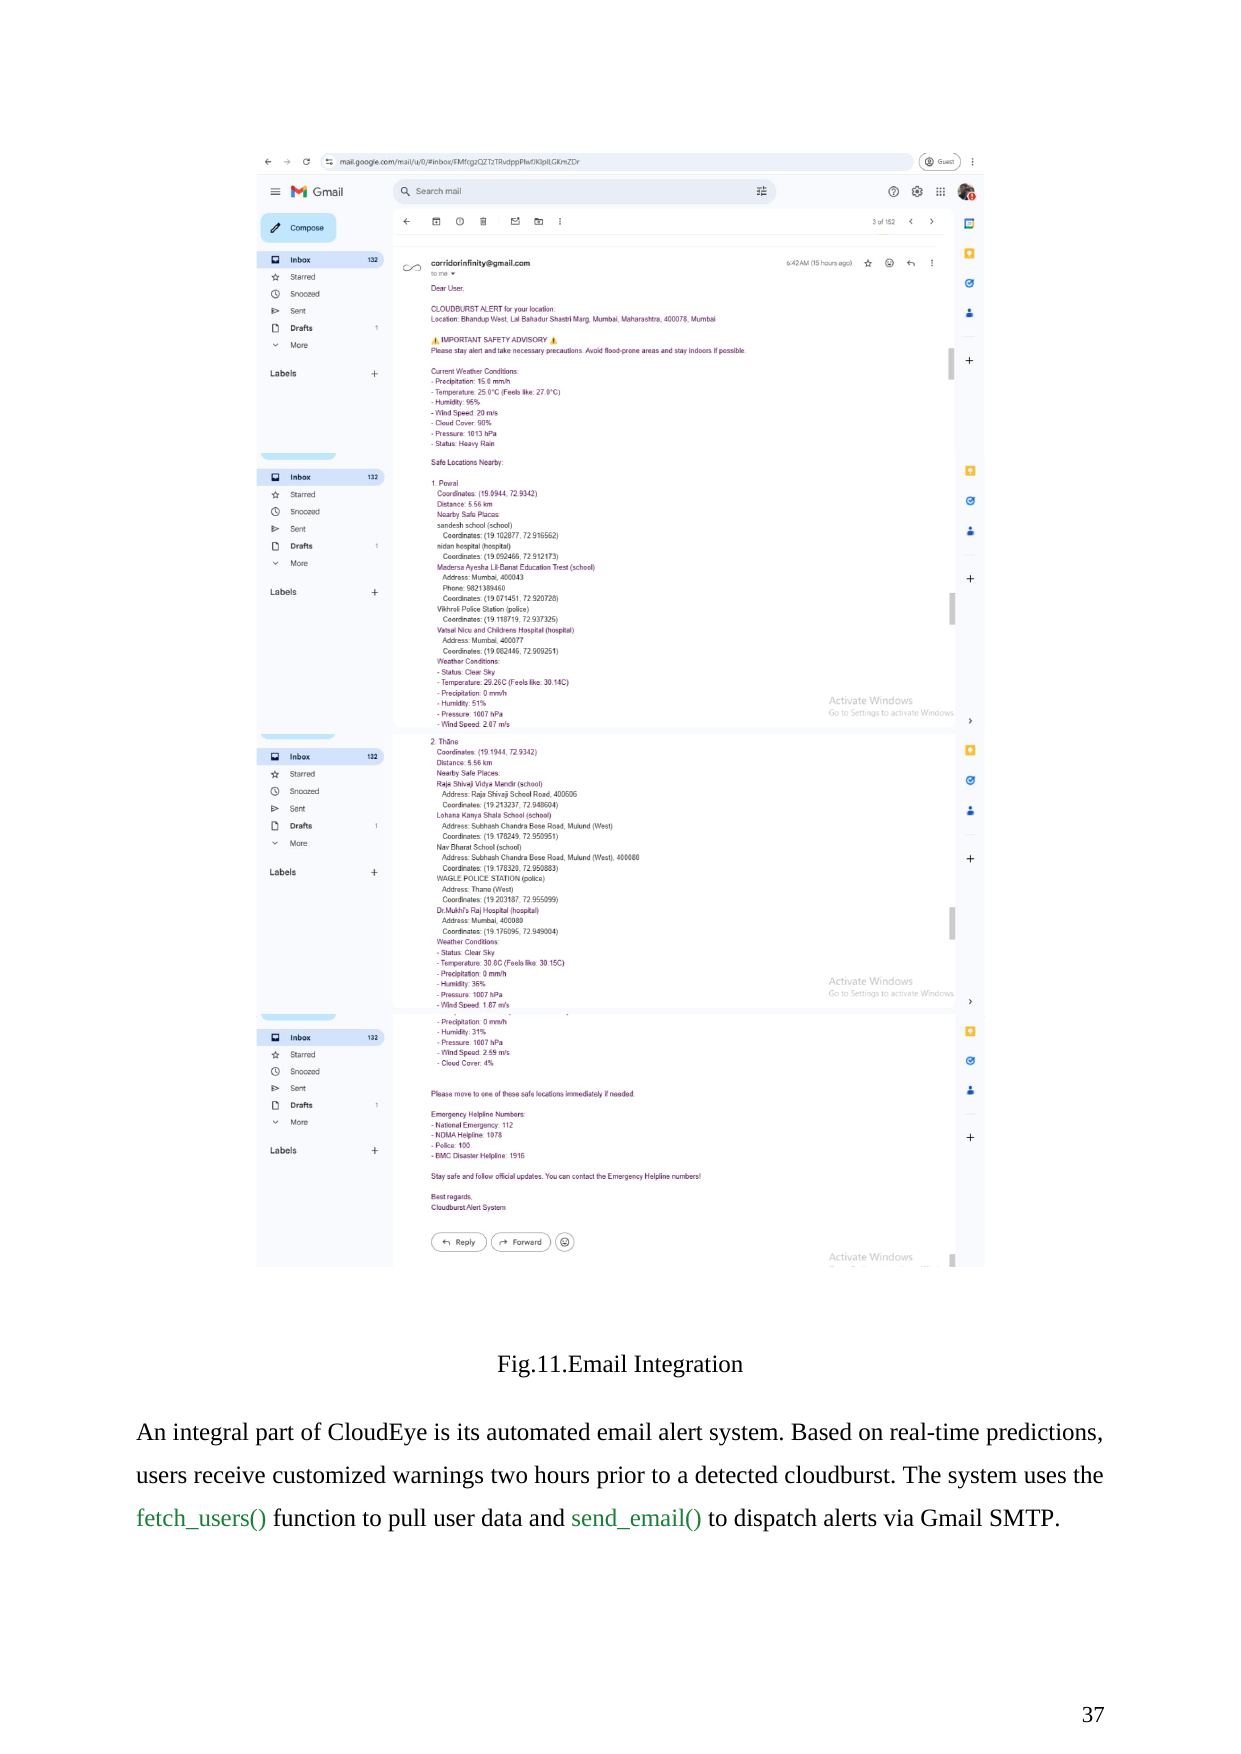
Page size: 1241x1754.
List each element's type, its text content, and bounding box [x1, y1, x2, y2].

text Fig.11.Email Integration [136, 1349, 1104, 1378]
text An integral part of CloudEye is its automated email alert system. Based on real-time predictions, users receive customized warnings two hours prior to a detected cloudburst. The system uses the fetch_users() function to pull user data and send_email() to dispatch alerts via Gmail SMTP. [136, 1417, 1104, 1532]
picture [256, 153, 985, 1267]
